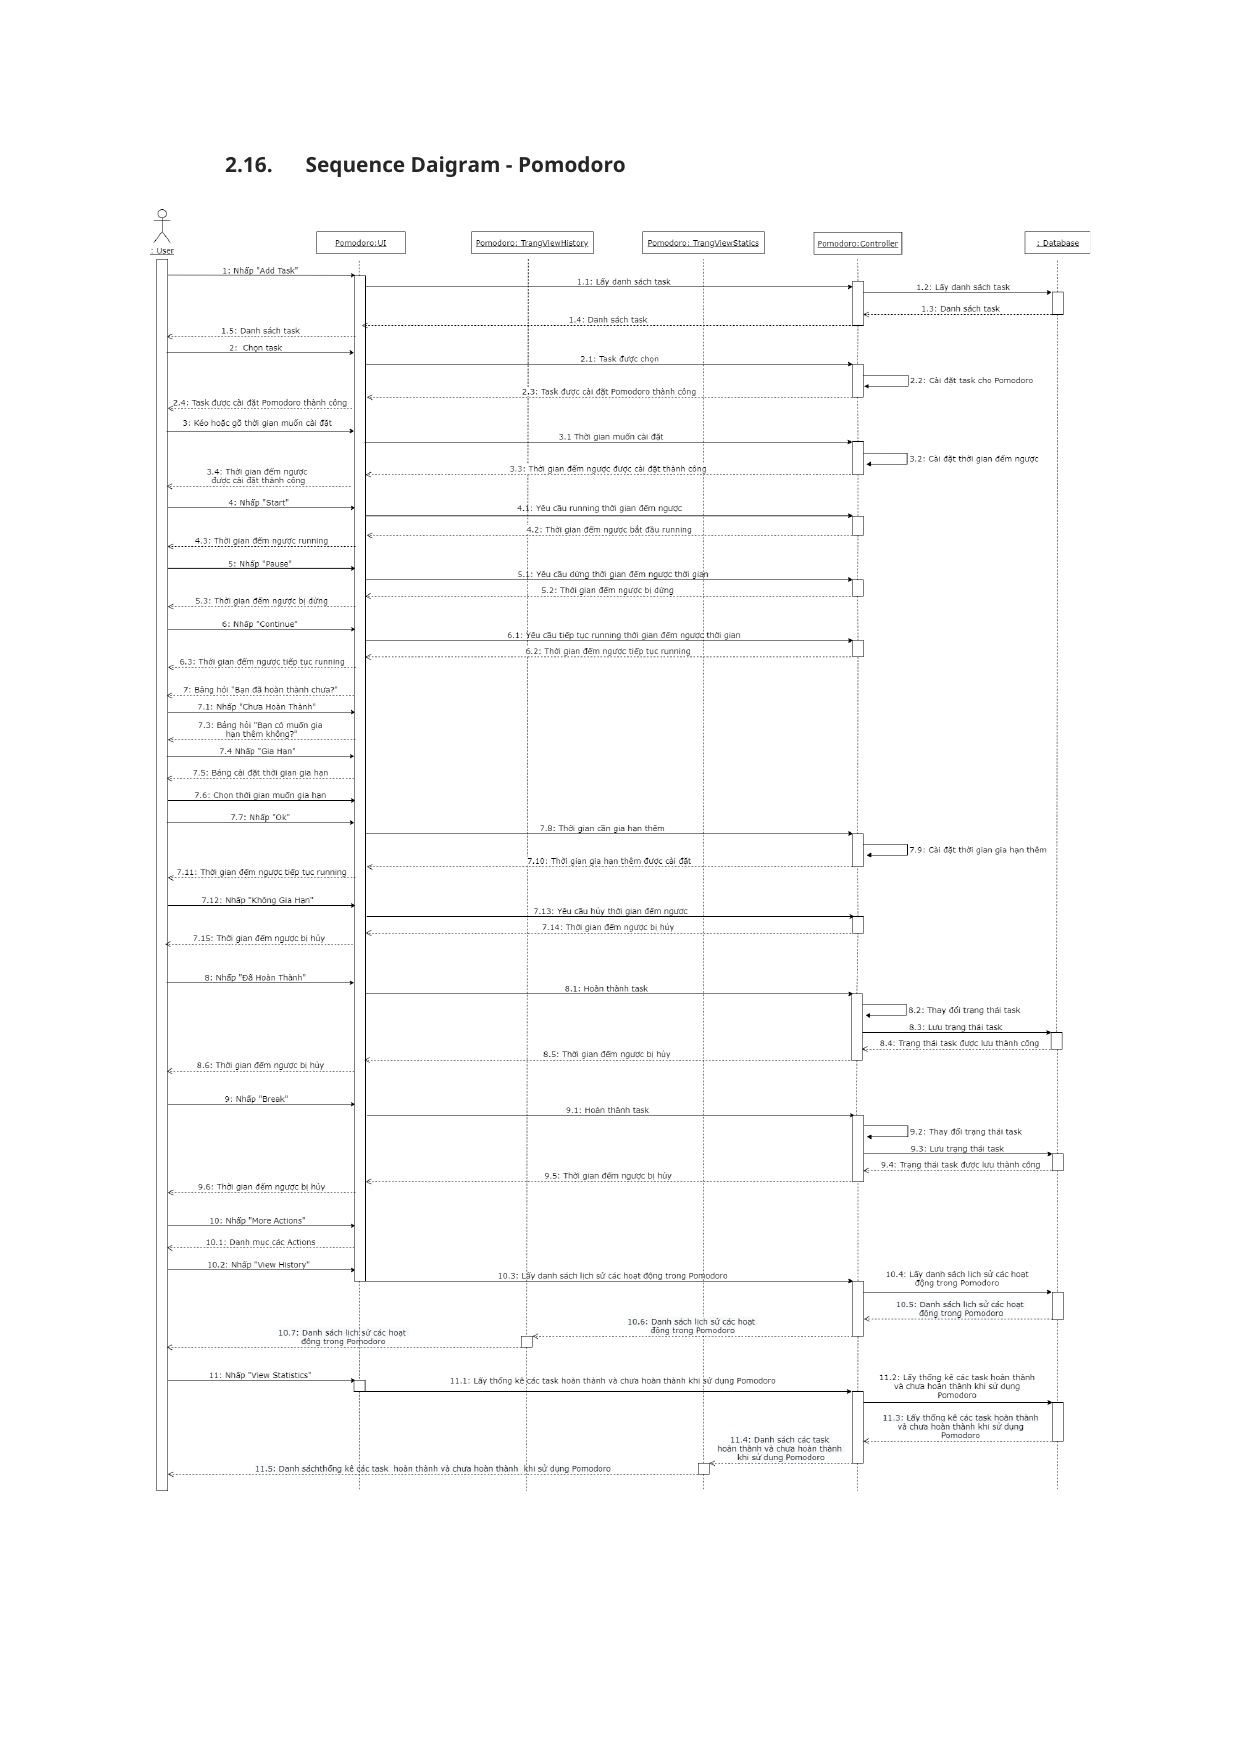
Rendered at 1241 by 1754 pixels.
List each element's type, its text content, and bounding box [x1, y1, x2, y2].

list Sequence Daigram - Pomodoro [225, 150, 1090, 178]
picture [150, 209, 1091, 1492]
